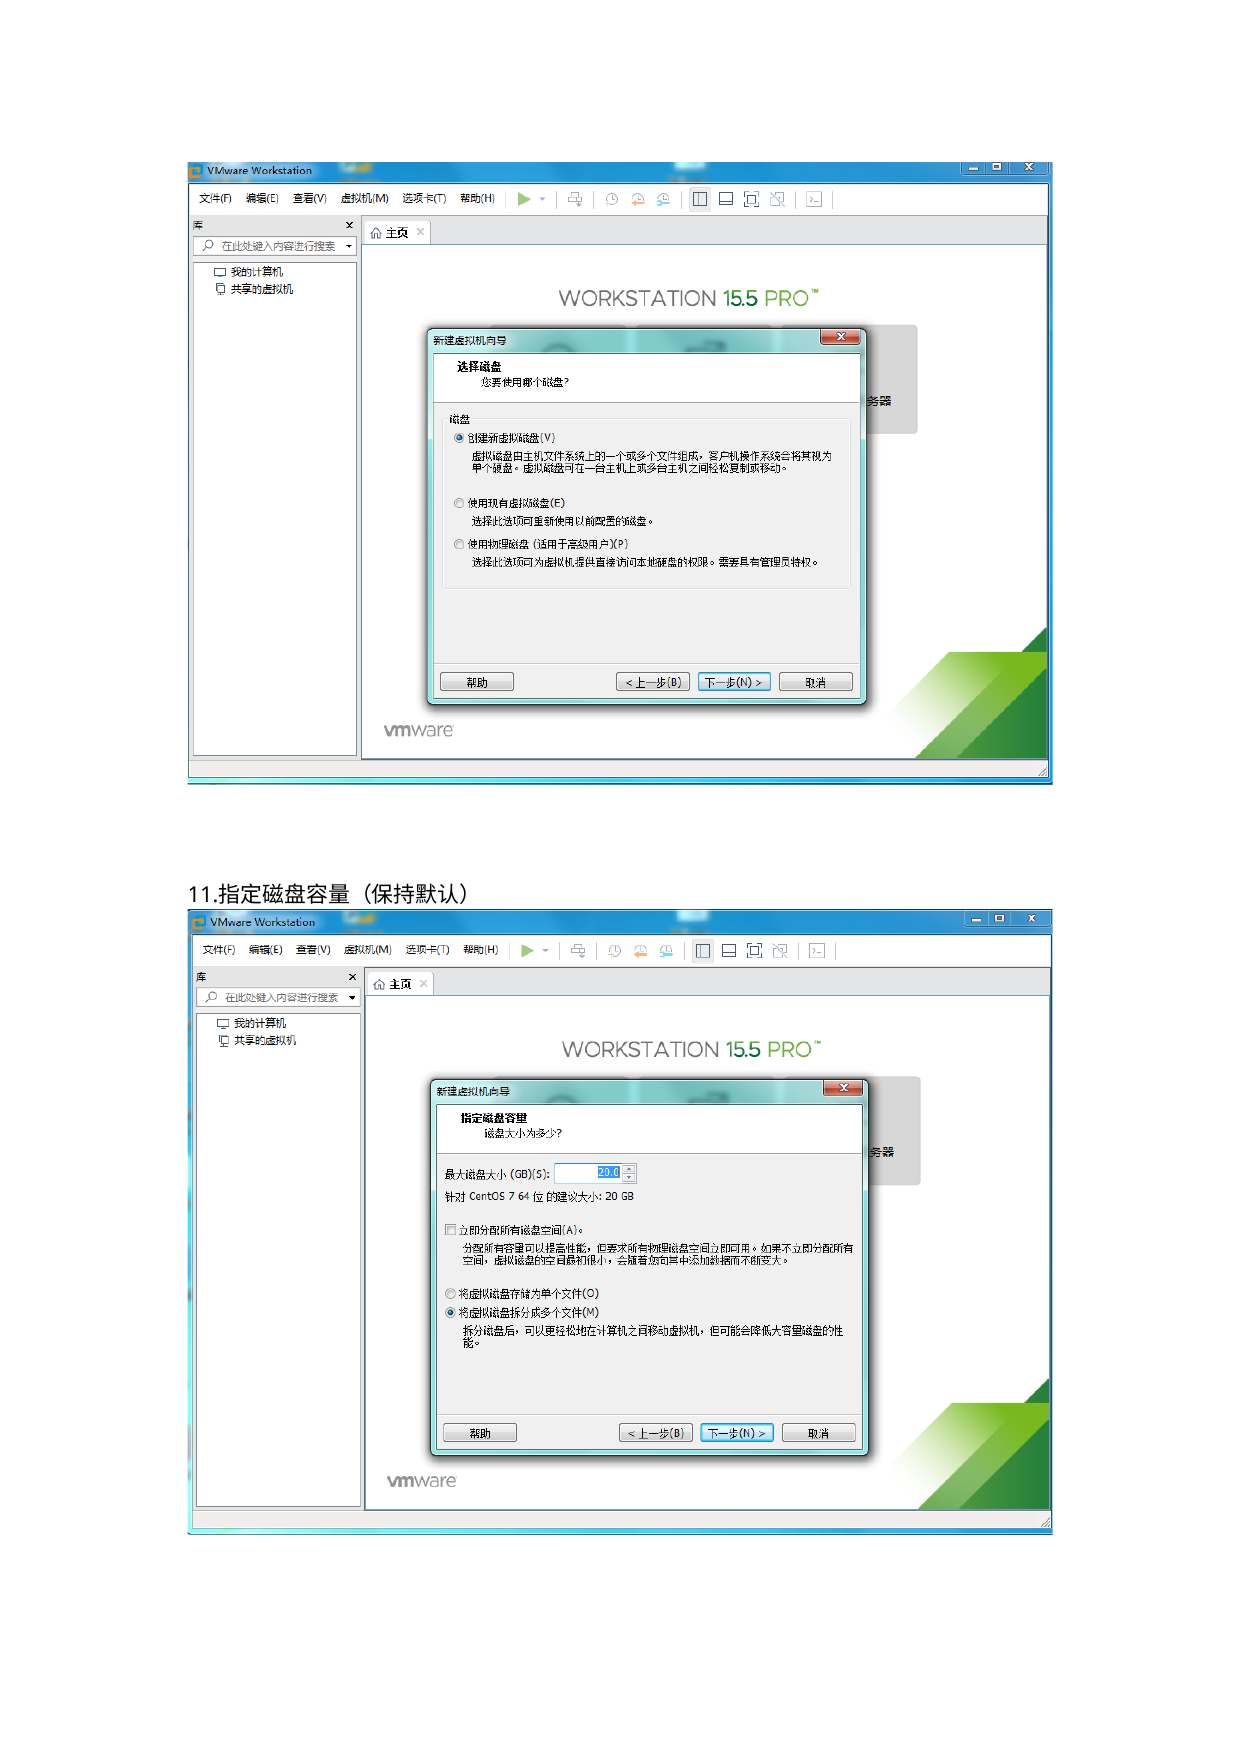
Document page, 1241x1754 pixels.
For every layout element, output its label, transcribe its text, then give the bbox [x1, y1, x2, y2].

picture [187, 909, 1053, 1535]
text 11.指定磁盘容量（保持默认） [187, 877, 1053, 909]
picture [187, 162, 1053, 785]
